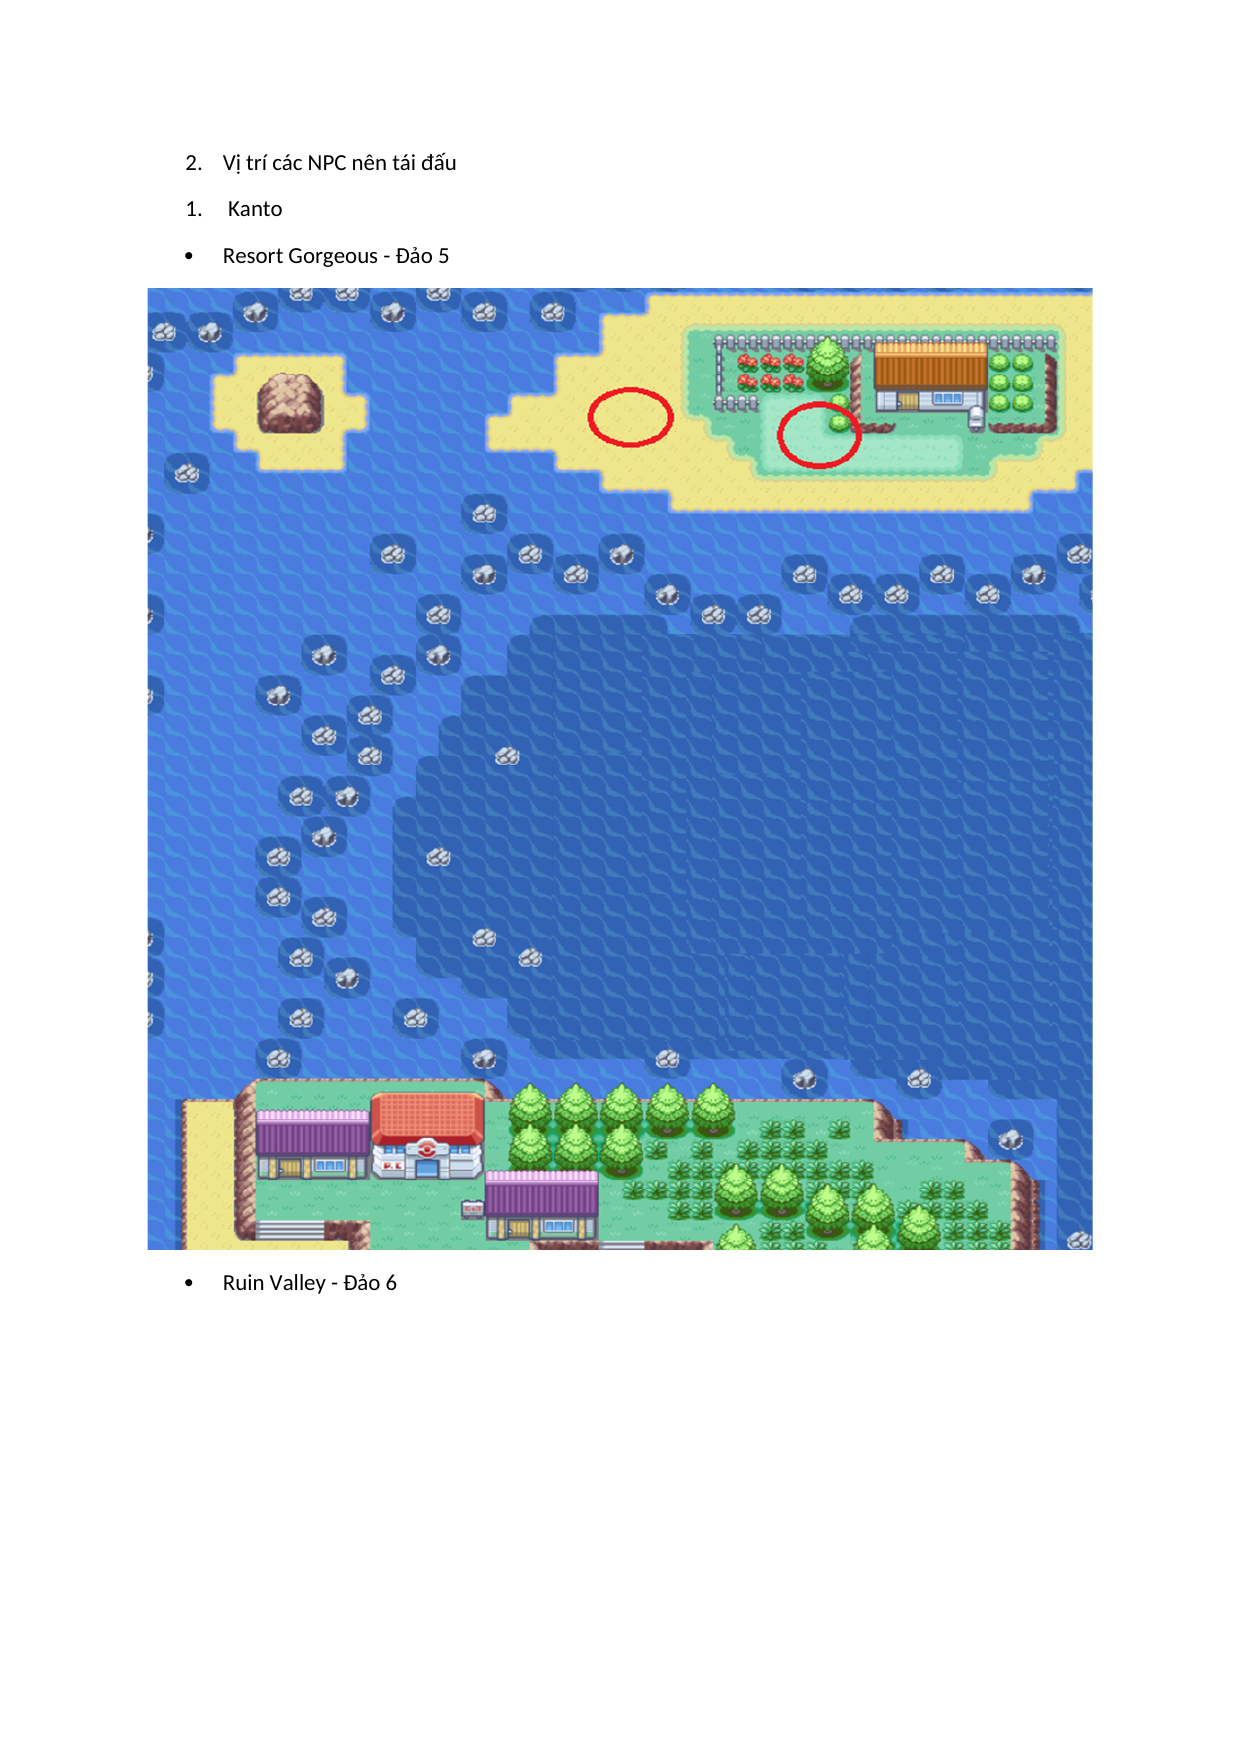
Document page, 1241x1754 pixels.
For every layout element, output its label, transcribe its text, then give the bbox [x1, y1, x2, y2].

picture [147, 288, 1093, 1250]
list Kanto [185, 194, 1092, 223]
list Vị trí các NPC nên tái đấu [185, 148, 1092, 176]
list Resort Gorgeous - Đảo 5 [185, 241, 1092, 269]
list Ruin Valley - Đảo 6 [185, 1268, 1092, 1296]
